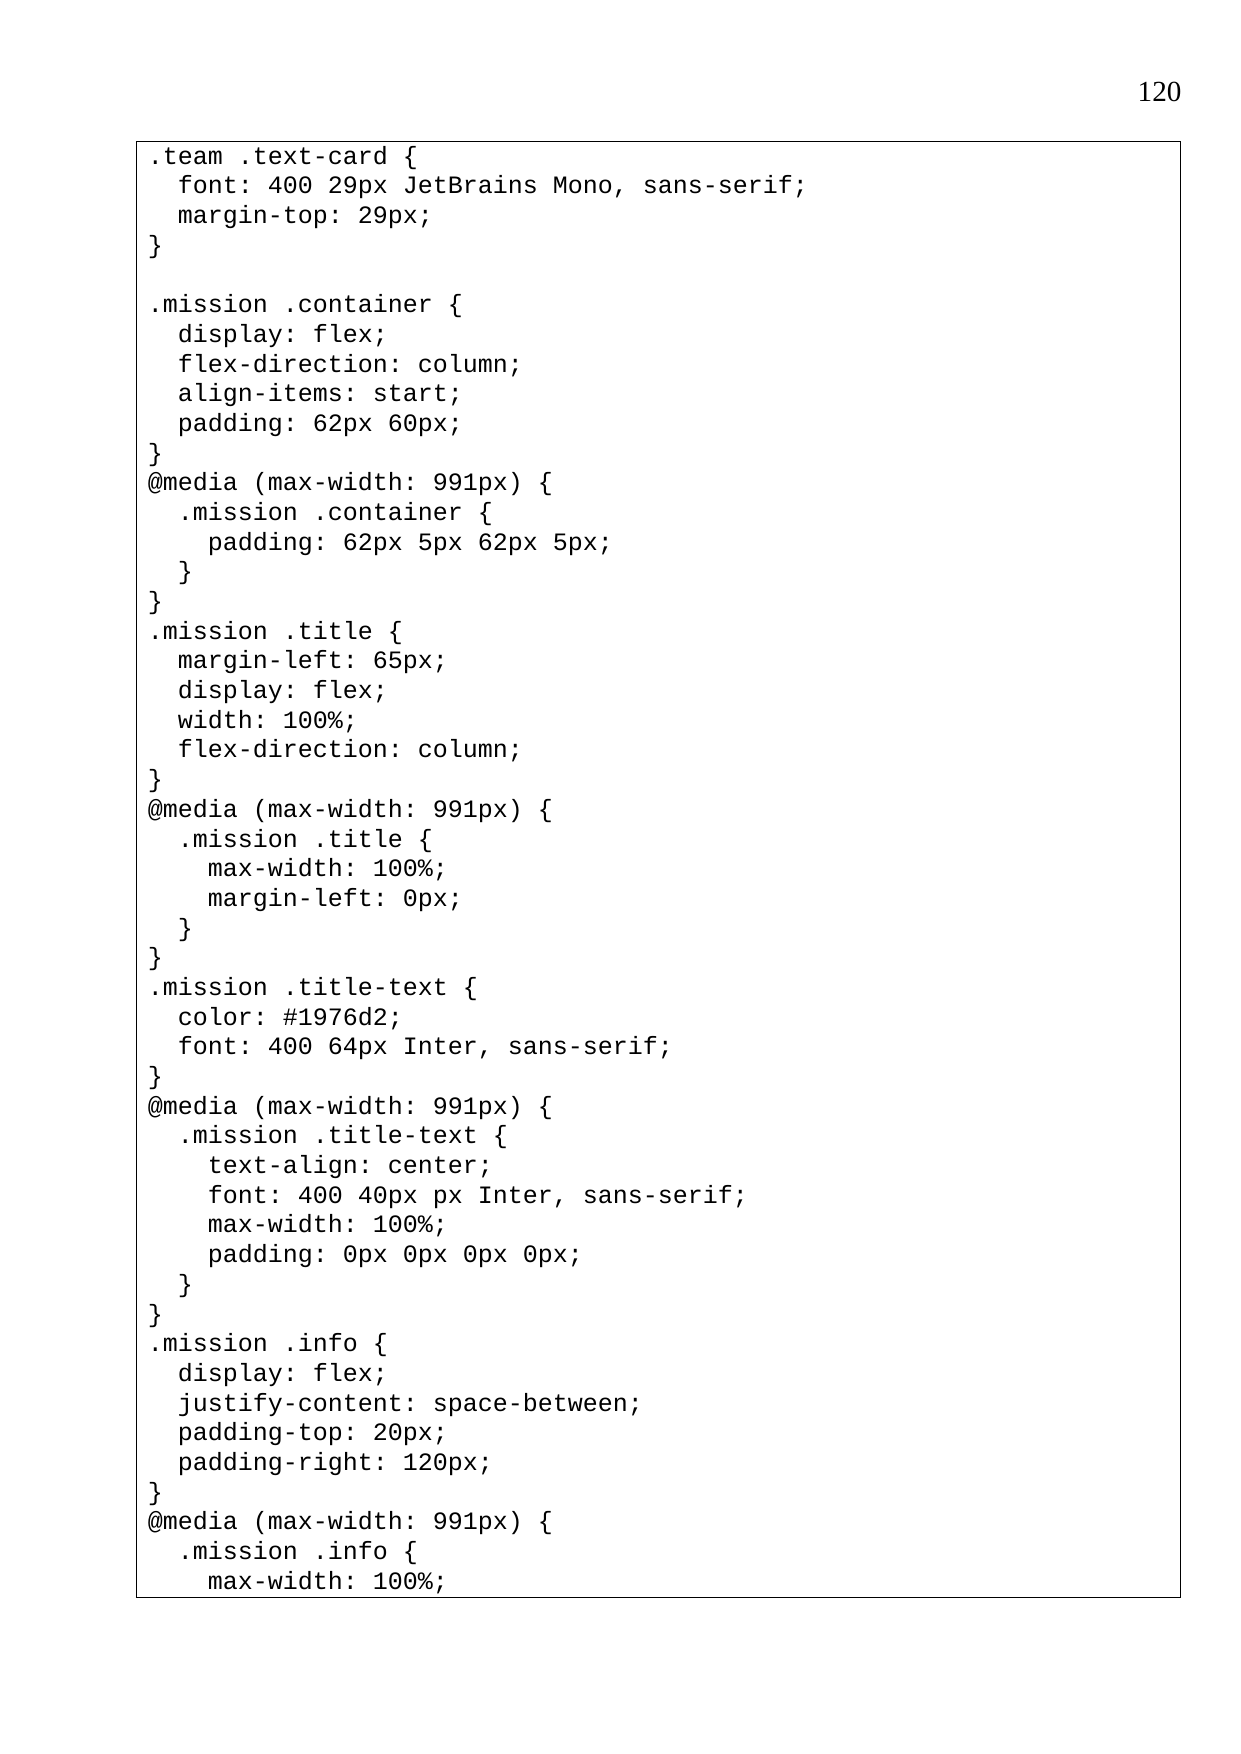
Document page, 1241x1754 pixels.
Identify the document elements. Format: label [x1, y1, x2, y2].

table_header [137, 142, 1180, 1597]
